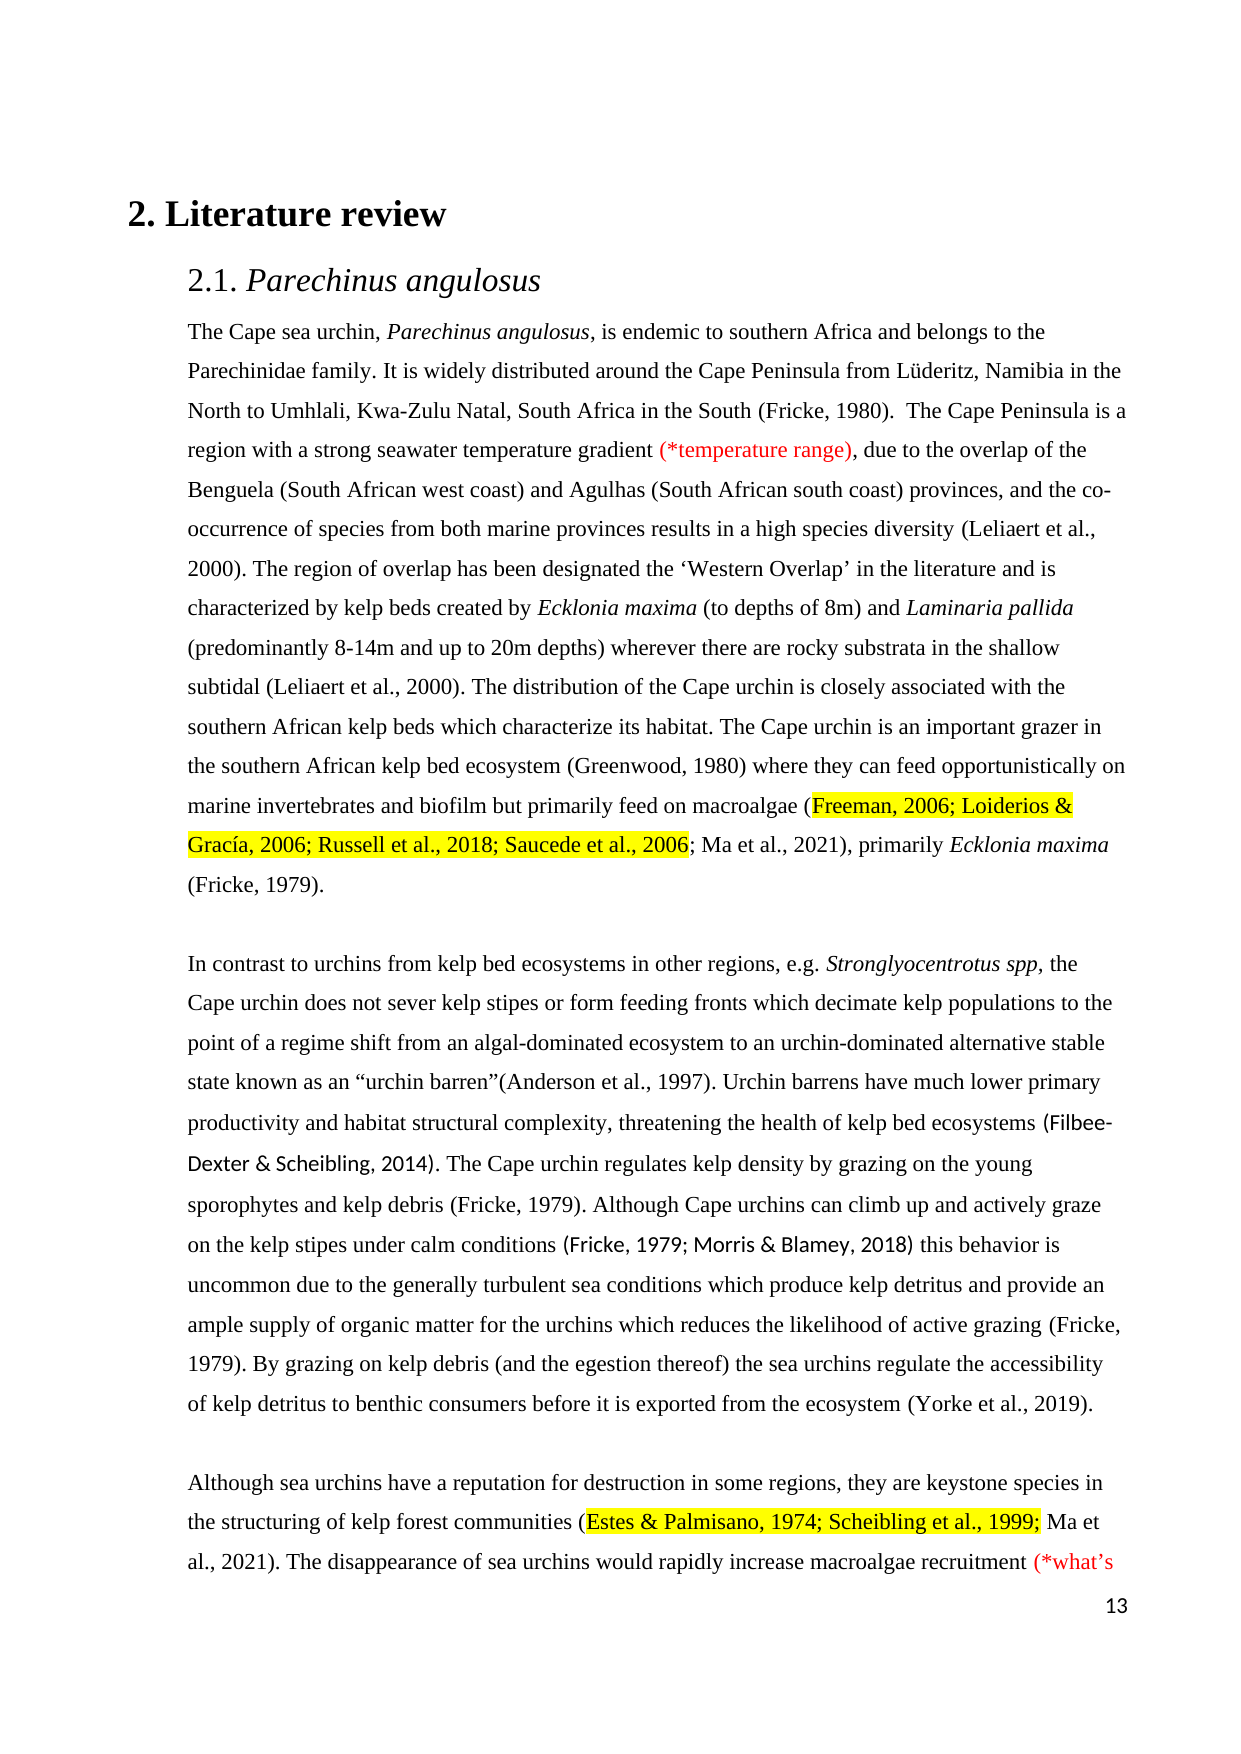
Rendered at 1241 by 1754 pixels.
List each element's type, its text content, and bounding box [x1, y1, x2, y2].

list The Cape sea urchin, Parechinus angulosus, is endemic to southern Africa and belongs to the Parechinidae family. It is widely distributed around the Cape Peninsula from Lüderitz, Namibia in the North to Umhlali, Kwa-Zulu Natal, South Africa in the South . The Cape Peninsula is a region with a strong seawater temperature gradient (*temperature range), due to the overlap of the Benguela (South African west coast) and Agulhas (South African south coast) provinces, and the co-occurrence of species from both marine provinces results in a high species diversity . The region of overlap has been designated the ‘Western Overlap’ in the literature and is characterized by kelp beds created by Ecklonia maxima (to depths of 8m) and Laminaria pallida (predominantly 8-14m and up to 20m depths) wherever there are rocky substrata in the shallow subtidal . The distribution of the Cape urchin is closely associated with the southern African kelp beds which characterize its habitat. The Cape urchin is an important grazer in the southern African kelp bed ecosystem where they can feed opportunistically on marine invertebrates and biofilm but primarily feed on macroalgae (Freeman, 2006; Loiderios & Gracía, 2006; Russell et al., 2018; Saucede et al., 2006; , primarily Ecklonia maxima . [187, 318, 1128, 897]
list 2.1. Parechinus angulosus [187, 261, 1128, 299]
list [187, 1469, 1128, 1574]
subtitle Literature review [127, 192, 1128, 235]
list In contrast to urchins from kelp bed ecosystems in other regions, e.g. Stronglyocentrotus spp, the Cape urchin does not sever kelp stipes or form feeding fronts which decimate kelp populations to the point of a regime shift from an algal-dominated ecosystem to an urchin-dominated alternative stable state known as an “urchin barren”. Urchin barrens have much lower primary productivity and habitat structural complexity, threatening the health of kelp bed ecosystems . The Cape urchin regulates kelp density by grazing on the young sporophytes and kelp debris . Although Cape urchins can climb up and actively graze on the kelp stipes under calm conditions this behavior is uncommon due to the generally turbulent sea conditions which produce kelp detritus and provide an ample supply of organic matter for the urchins which reduces the likelihood of active grazing . By grazing on kelp debris (and the egestion thereof) the sea urchins regulate the accessibility of kelp detritus to benthic consumers before it is exported from the ecosystem . [187, 950, 1128, 1416]
